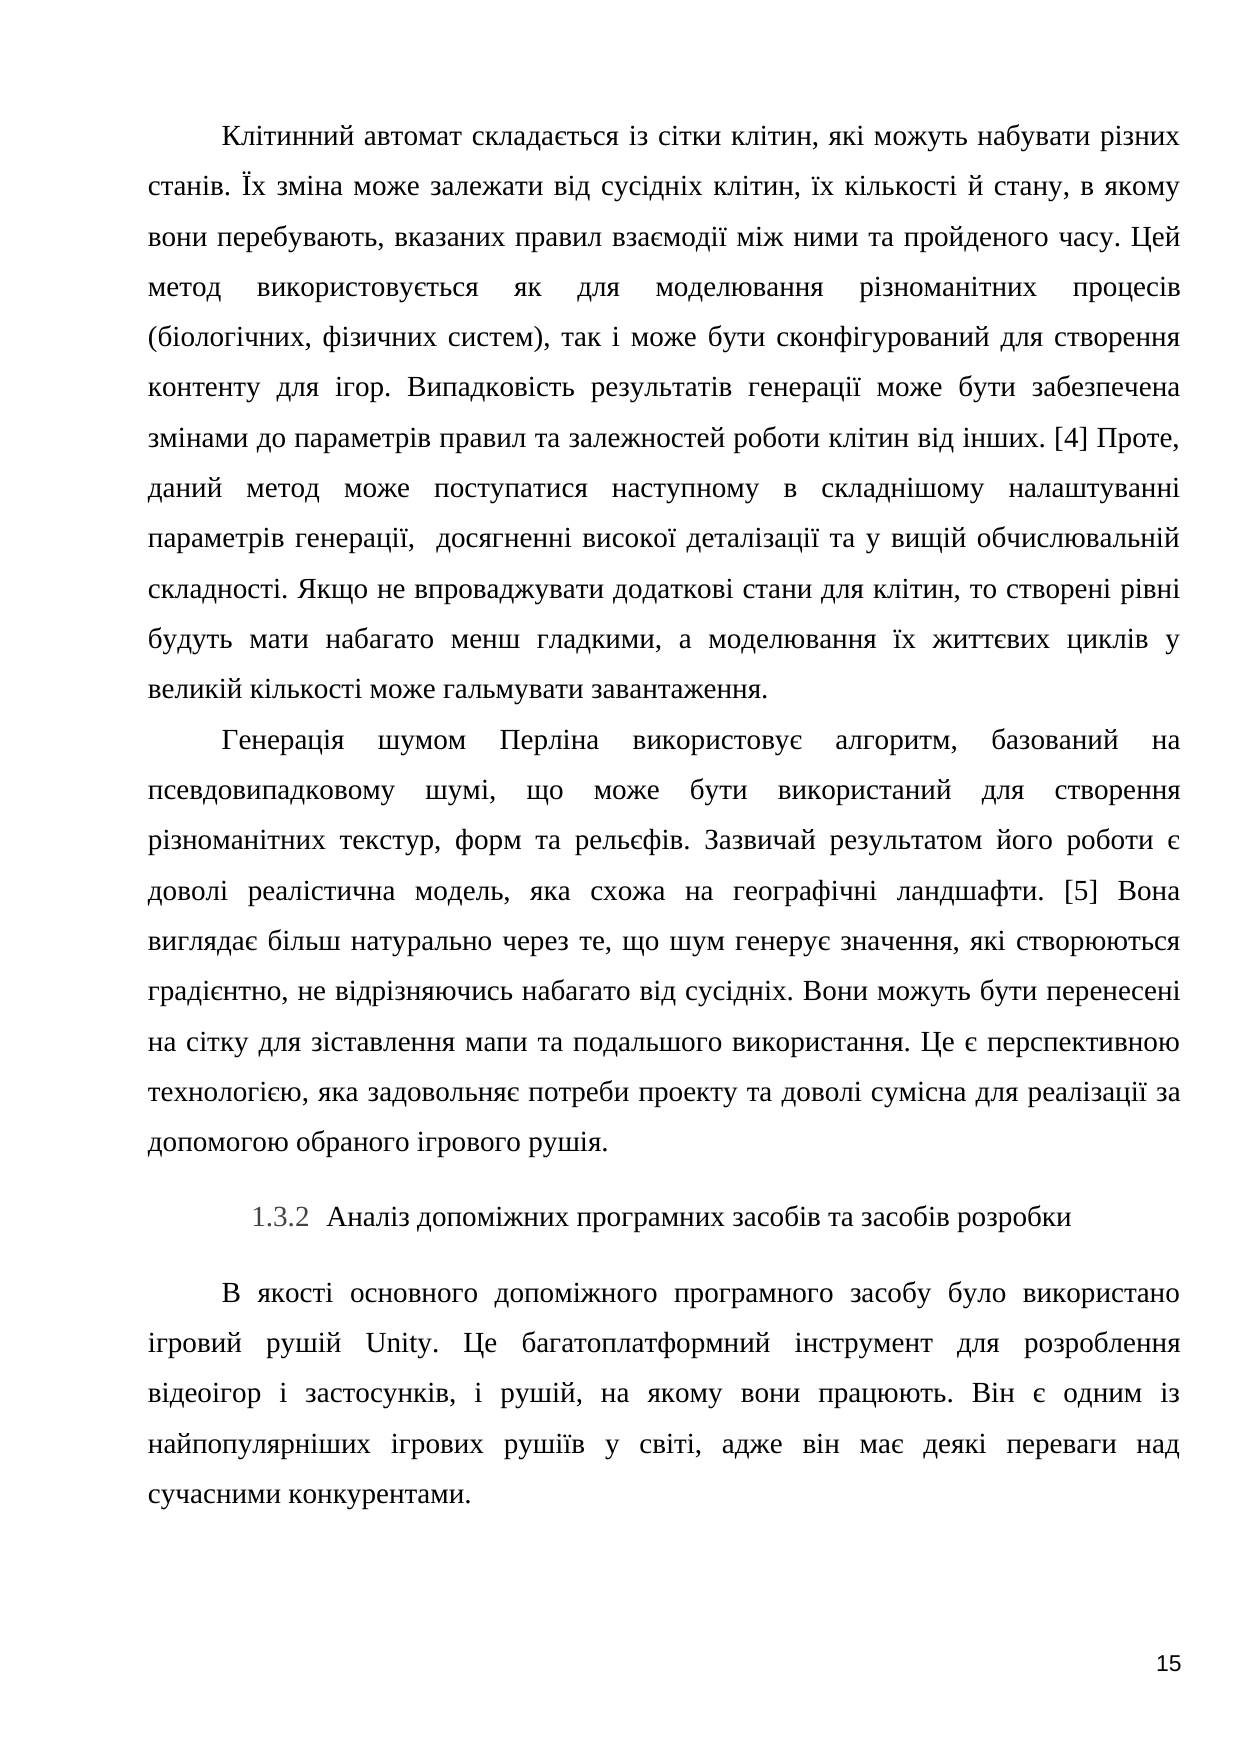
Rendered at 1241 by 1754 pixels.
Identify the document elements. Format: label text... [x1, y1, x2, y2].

text В якості основного допоміжного програмного засобу було використано ігровий рушій Unity. Це багатоплатформний інструмент для розроблення відеоігор і застосунків, і рушій, на якому вони працюють. Він є одним із найпопулярніших ігрових рушіїв у світі, адже він має деякі переваги над сучасними конкурентами. [148, 1275, 1181, 1510]
text Генерація шумом Перліна використовує алгоритм, базований на псевдовипадковому шумі, що може бути використаний для створення різноманітних текстур, форм та рельєфів. Зазвичай результатом його роботи є доволі реалістична модель, яка схожа на географічні ландшафти. [5] Вона виглядає більш натурально через те, що шум генерує значення, які створюються градієнтно, не відрізняючись набагато від сусідніх. Вони можуть бути перенесені на сітку для зіставлення мапи та подальшого використання. Це є перспективною технологією, яка задовольняє потреби проекту та доволі сумісна для реалізації за допомогою обраного ігрового рушія. [148, 722, 1181, 1158]
subtitle Аналіз допоміжних програмних засобів та засобів розробки [251, 1199, 1181, 1233]
text Клітинний автомат складається із сітки клітин, які можуть набувати різних станів. Їх зміна може залежати від сусідніх клітин, їх кількості й стану, в якому вони перебувають, вказаних правил взаємодії між ними та пройденого часу. Цей метод використовується як для моделювання різноманітних процесів (біологічних, фізичних систем), так і може бути сконфігурований для створення контенту для ігор. Випадковість результатів генерації може бути забезпечена змінами до параметрів правил та залежностей роботи клітин від інших. [4] Проте, даний метод може поступатися наступному в складнішому налаштуванні параметрів генерації, досягненні високої деталізації та у вищій обчислювальній складності. Якщо не впроваджувати додаткові стани для клітин, то створені рівні будуть мати набагато менш гладкими, а моделювання їх життєвих циклів у великій кількості може гальмувати завантаження. [148, 118, 1181, 705]
